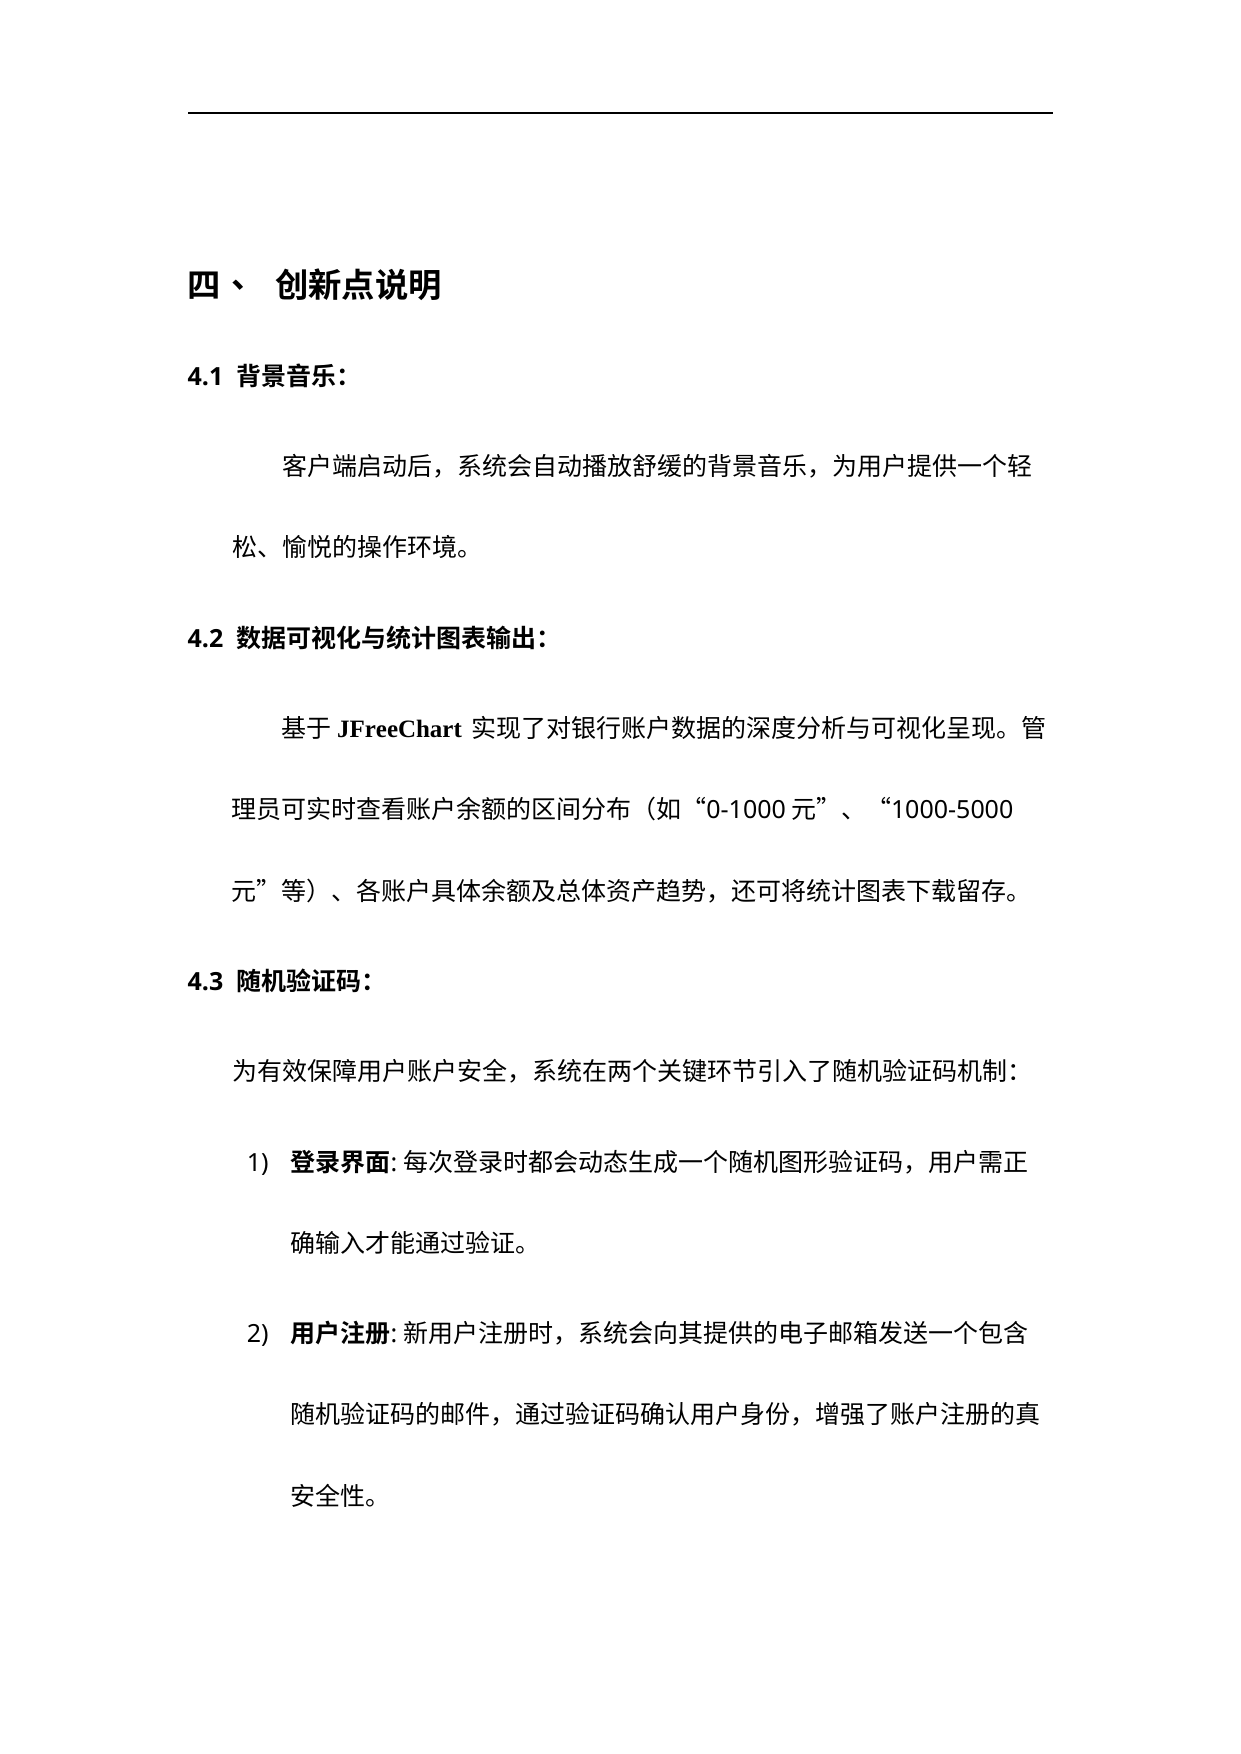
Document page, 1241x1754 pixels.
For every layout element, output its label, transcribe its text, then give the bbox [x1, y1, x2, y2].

text 基于 JFreeChart 实现了对银行账户数据的深度分析与可视化呈现。管理员可实时查看账户余额的区间分布（如“0-1000元”、“1000-5000元”等）、各账户具体余额及总体资产趋势，还可将统计图表下载留存。 [231, 694, 1053, 922]
text 4.2 数据可视化与统计图表输出： [187, 604, 1053, 669]
text 4.3 随机验证码： [187, 947, 1053, 1012]
subtitle 创新点说明 [187, 252, 1053, 317]
text 客户端启动后，系统会自动播放舒缓的背景音乐，为用户提供一个轻松、愉悦的操作环境。 [232, 432, 1053, 578]
list 用户注册: 新用户注册时，系统会向其提供的电子邮箱发送一个包含随机验证码的邮件，通过验证码确认用户身份，增强了账户注册的真安全性。 [247, 1299, 1053, 1527]
text 4.1 背景音乐： [187, 342, 1053, 407]
list 登录界面: 每次登录时都会动态生成一个随机图形验证码，用户需正确输入才能通过验证。 [247, 1128, 1053, 1274]
text 为有效保障用户账户安全，系统在两个关键环节引入了随机验证码机制： [232, 1037, 1053, 1102]
